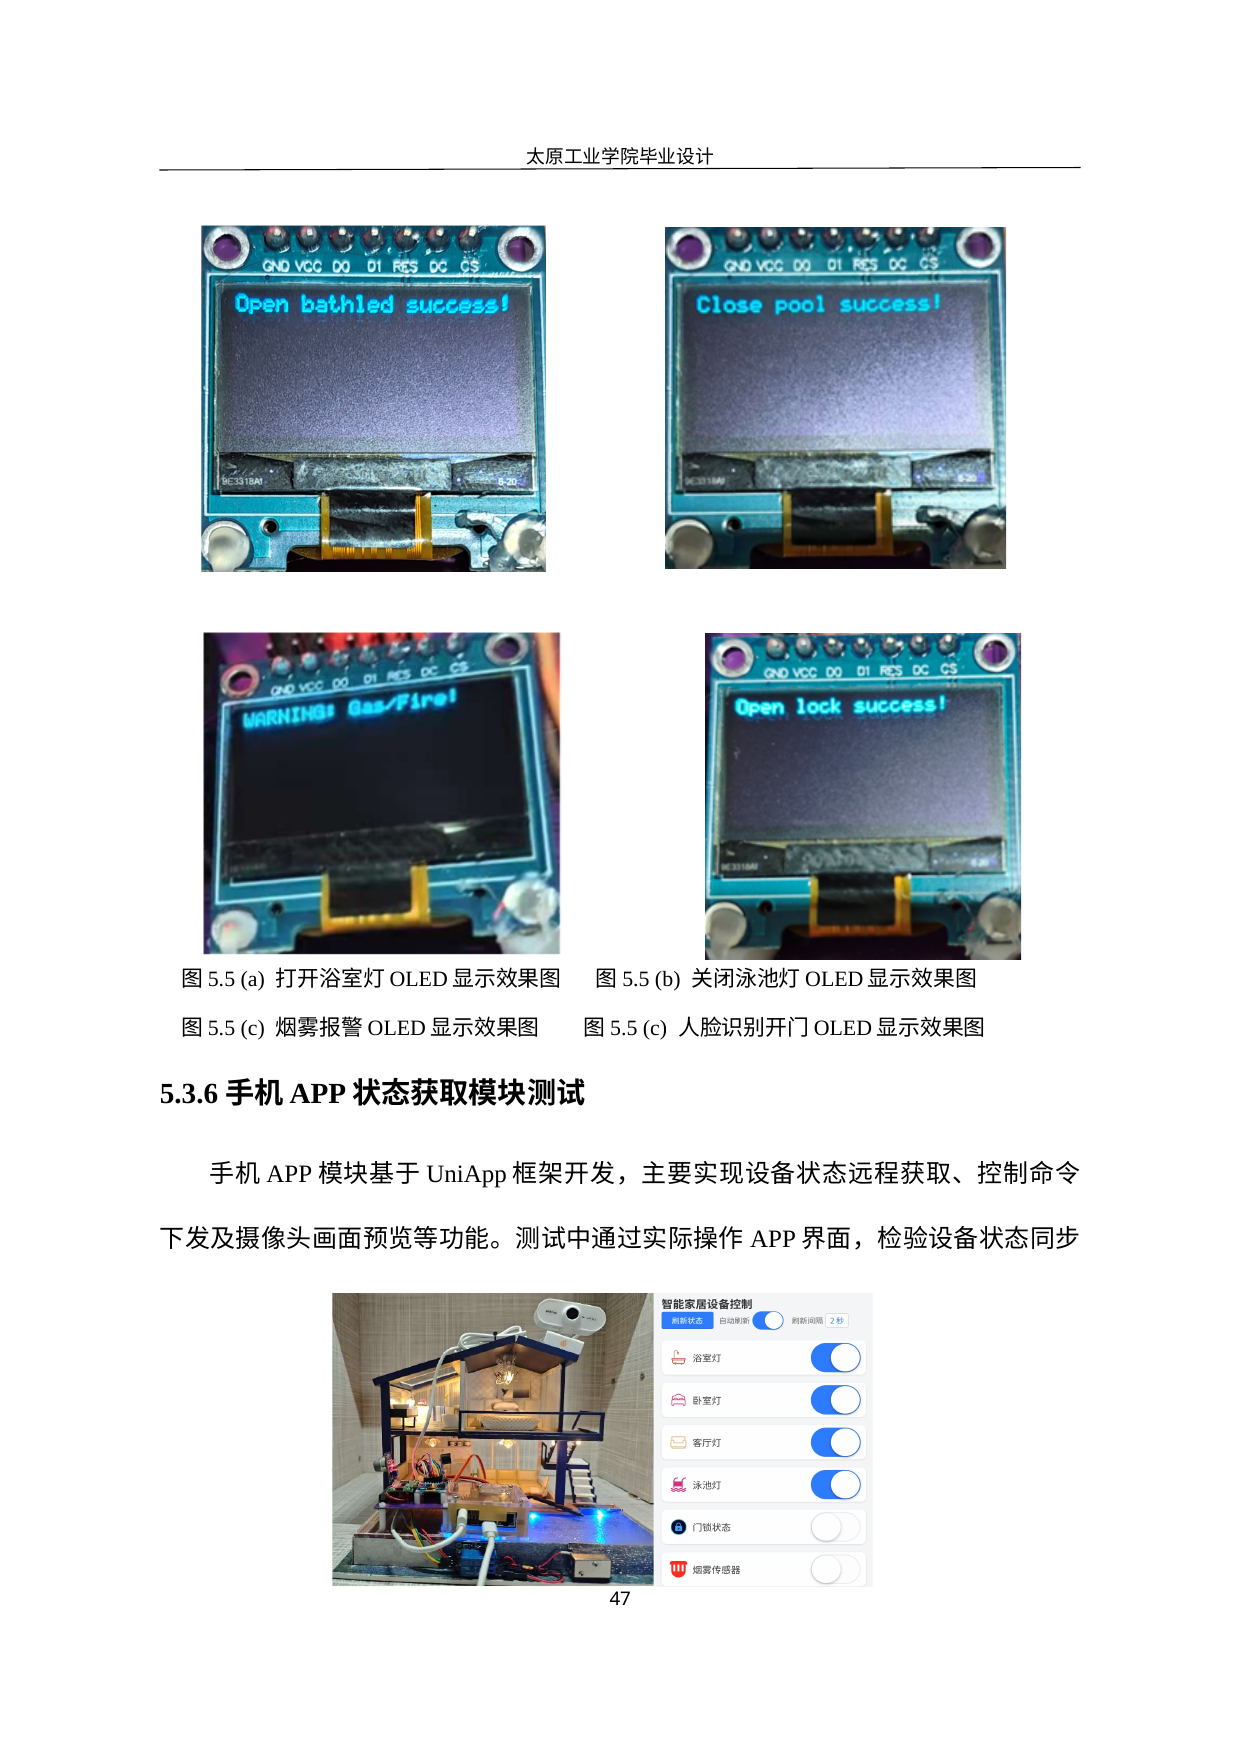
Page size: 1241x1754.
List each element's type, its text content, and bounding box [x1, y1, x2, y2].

picture [202, 226, 546, 572]
text 图5.5 (c) 烟雾报警OLED显示效果图 图5.5 (c) 人脸识别开门OLED显示效果图 [159, 1009, 1081, 1042]
subtitle 手机APP状态获取模块测试 [159, 1058, 1081, 1123]
picture [201, 630, 564, 957]
picture [332, 1293, 873, 1587]
text 手机APP模块基于UniApp框架开发，主要实现设备状态远程获取、控制命令下发及摄像头画面预览等功能。测试中通过实际操作APP界面，检验设备状态同步准确性、控制指令响应时间以及视频流访问的稳定性，测试结果如图5.6和表5.6所示： [159, 1139, 1081, 1269]
picture [665, 227, 1007, 569]
picture [705, 633, 1022, 960]
